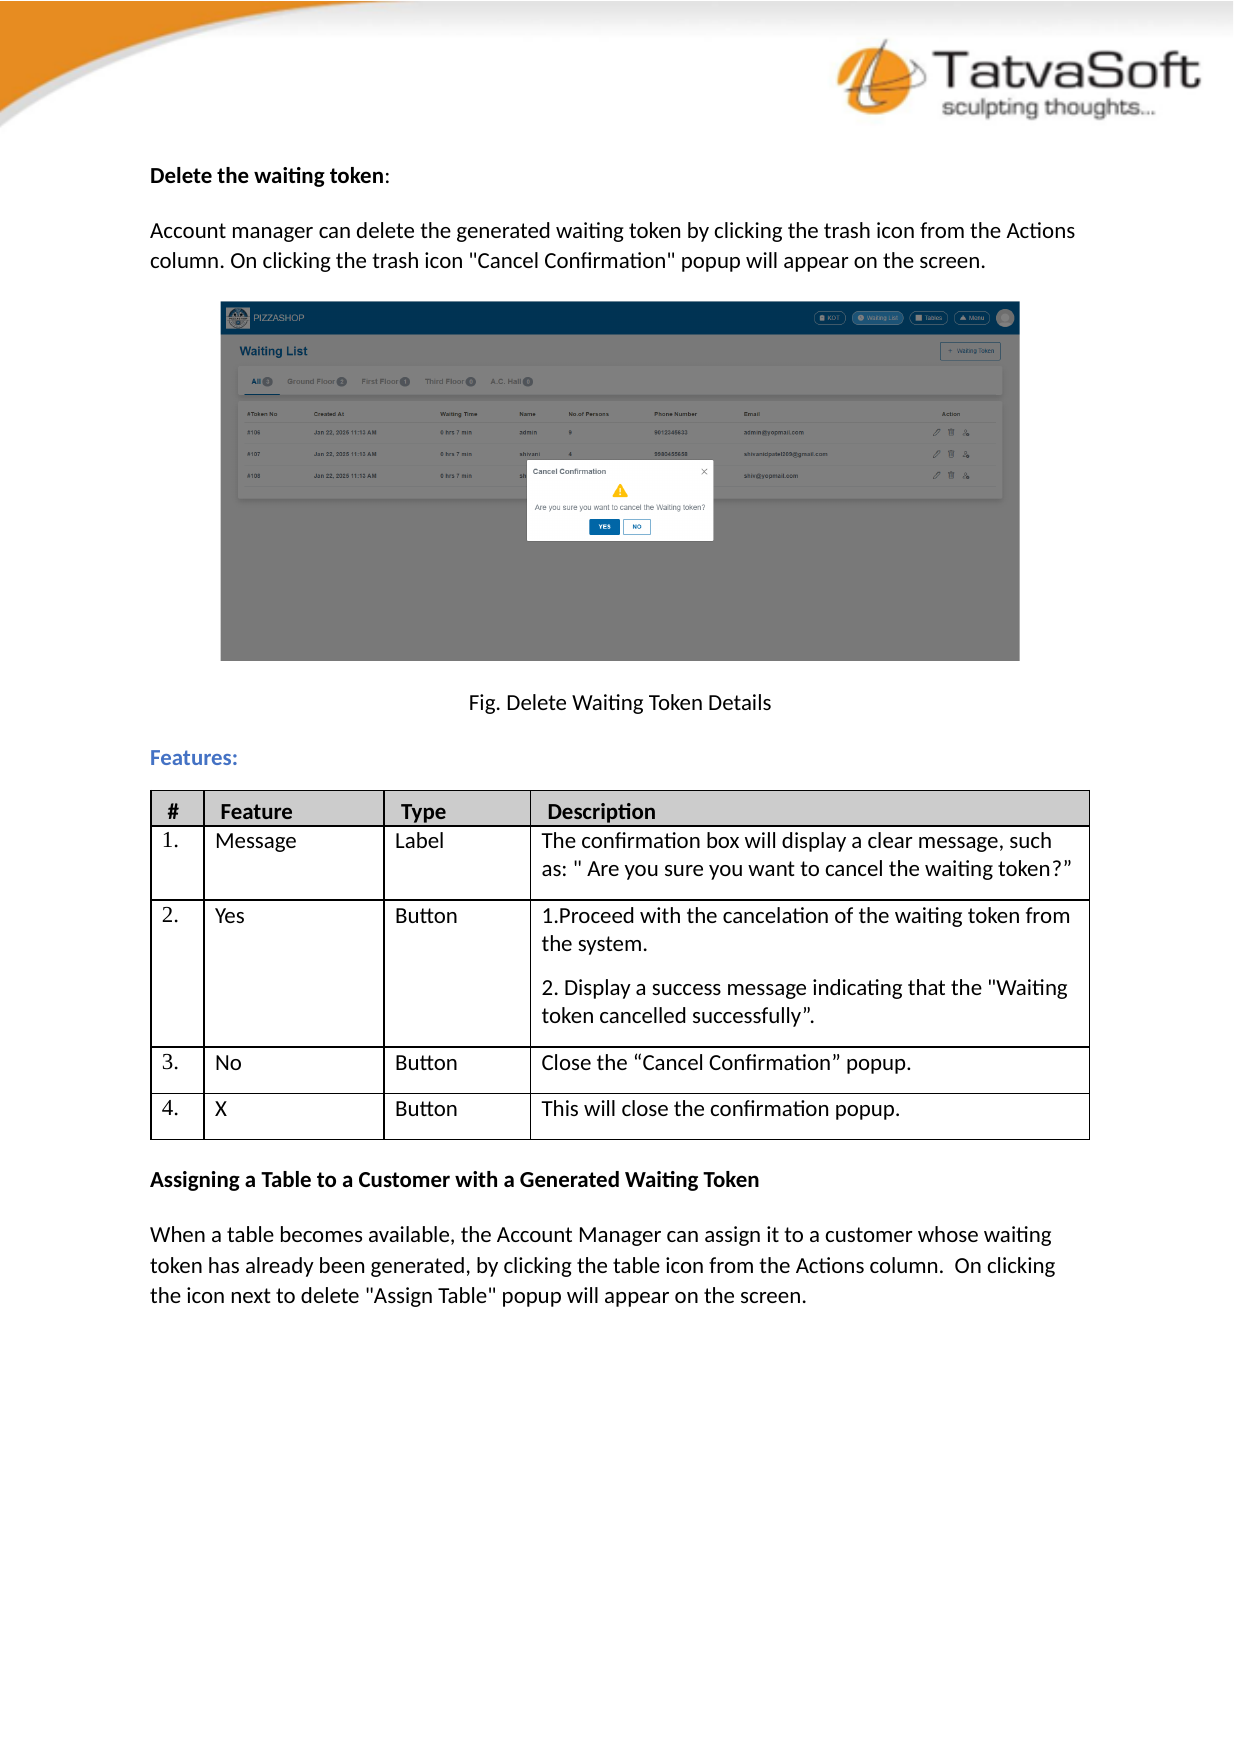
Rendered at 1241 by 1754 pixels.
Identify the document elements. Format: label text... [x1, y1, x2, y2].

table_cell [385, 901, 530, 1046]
text Features: [150, 743, 1090, 771]
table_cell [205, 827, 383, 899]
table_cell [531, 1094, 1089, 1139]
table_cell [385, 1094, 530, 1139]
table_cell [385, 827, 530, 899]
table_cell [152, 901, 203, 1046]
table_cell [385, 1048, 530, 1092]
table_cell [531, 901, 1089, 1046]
text Delete the waiting token: [150, 106, 1090, 189]
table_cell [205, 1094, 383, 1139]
text When a table becomes available, the Account Manager can assign it to a customer whose waiting token has already been generated, by clicking the table icon from the Actions column. On clicking the icon next to delete "Assign Table" popup will appear on the screen. [150, 1221, 1090, 1309]
picture [0, 1, 1234, 159]
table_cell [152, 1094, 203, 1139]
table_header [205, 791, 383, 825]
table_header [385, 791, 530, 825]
text Assigning a Table to a Customer with a Generated Waiting Token [150, 1165, 1090, 1193]
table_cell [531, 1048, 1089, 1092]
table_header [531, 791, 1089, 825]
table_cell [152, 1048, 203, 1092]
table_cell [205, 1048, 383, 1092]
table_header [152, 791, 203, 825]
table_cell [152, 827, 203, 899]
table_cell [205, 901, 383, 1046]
text Fig. Delete Waiting Token Details [150, 688, 1090, 716]
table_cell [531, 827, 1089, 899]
text Account manager can delete the generated waiting token by clicking the trash icon from the Actions column. On clicking the trash icon "Cancel Confirmation" popup will appear on the screen. [150, 216, 1090, 274]
